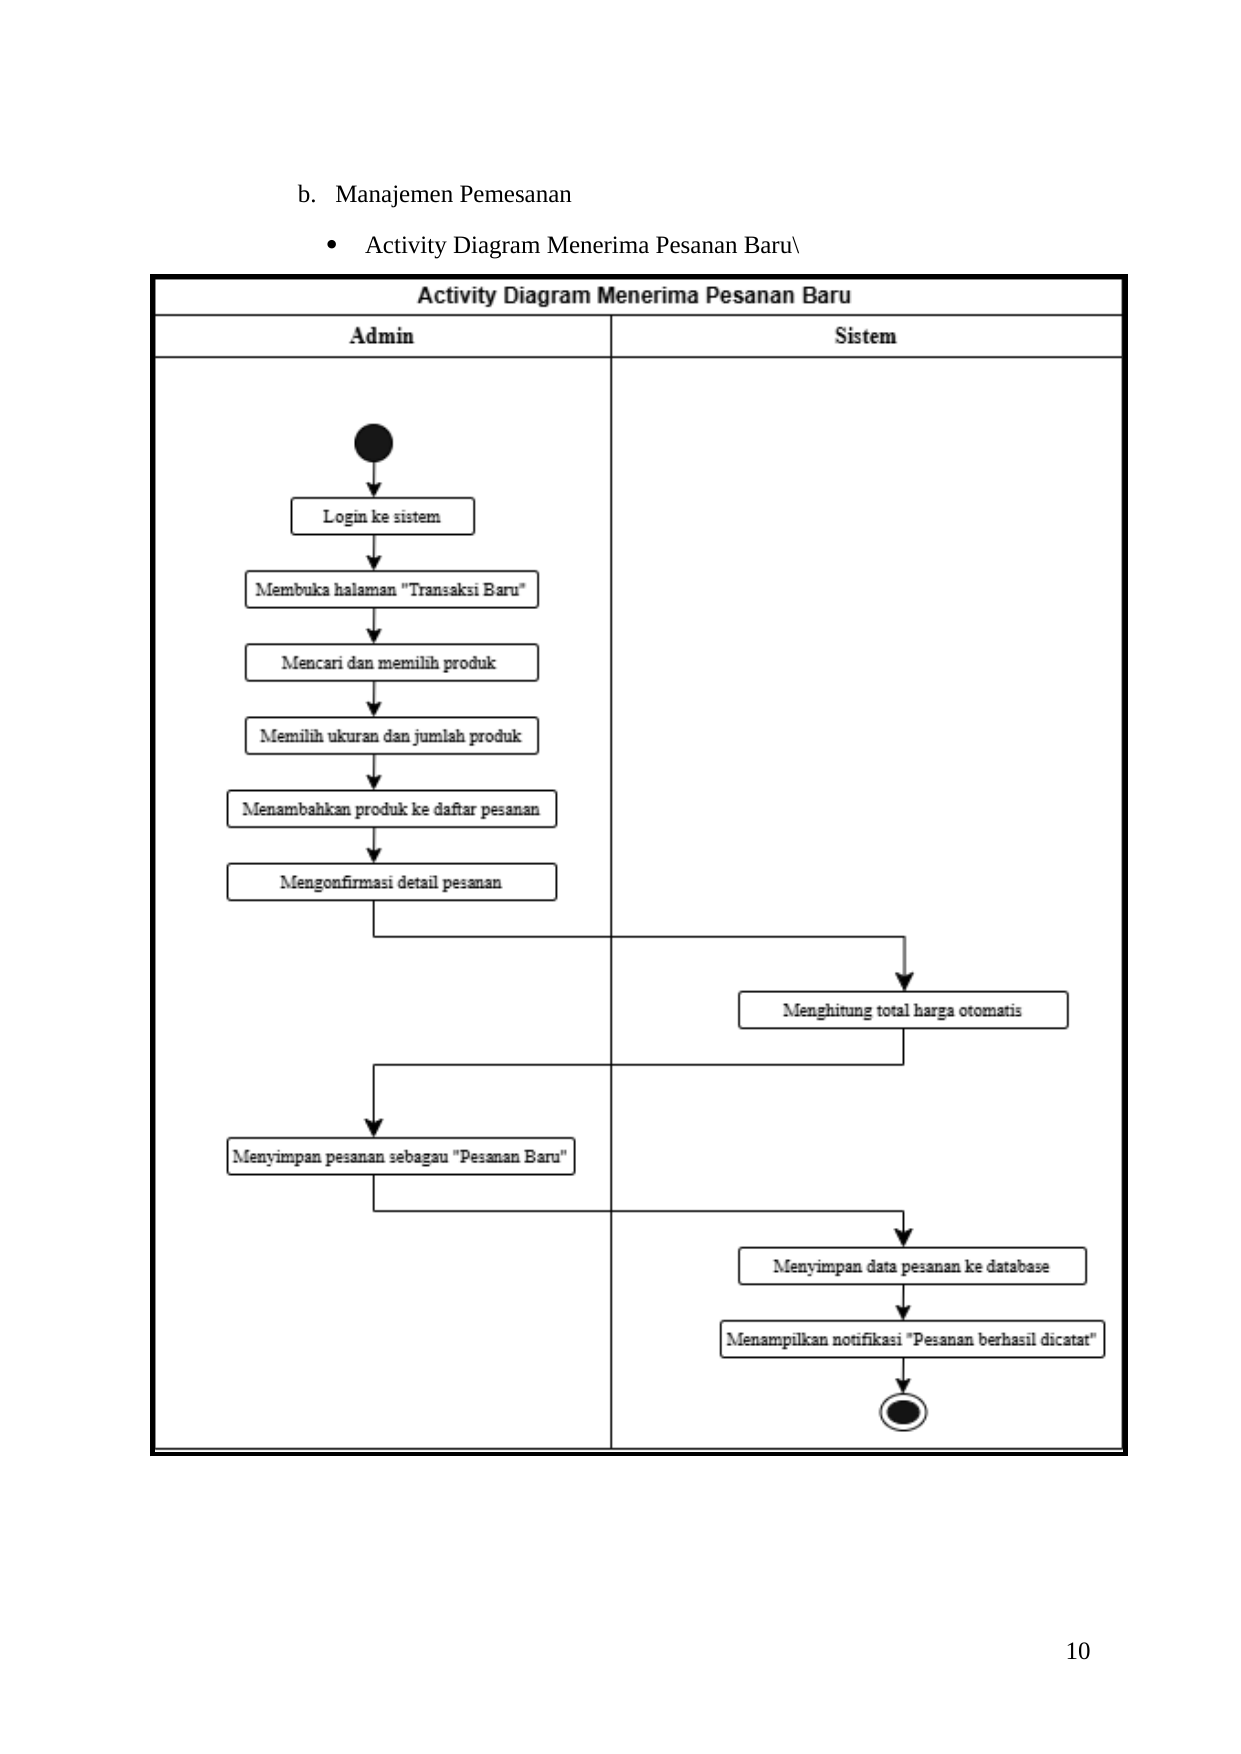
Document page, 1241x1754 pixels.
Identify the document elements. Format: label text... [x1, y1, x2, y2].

picture [155, 278, 1123, 1452]
subtitle Manajemen Pemesanan [298, 179, 1090, 208]
list Activity Diagram Menerima Pesanan Baru\ [327, 231, 1090, 259]
